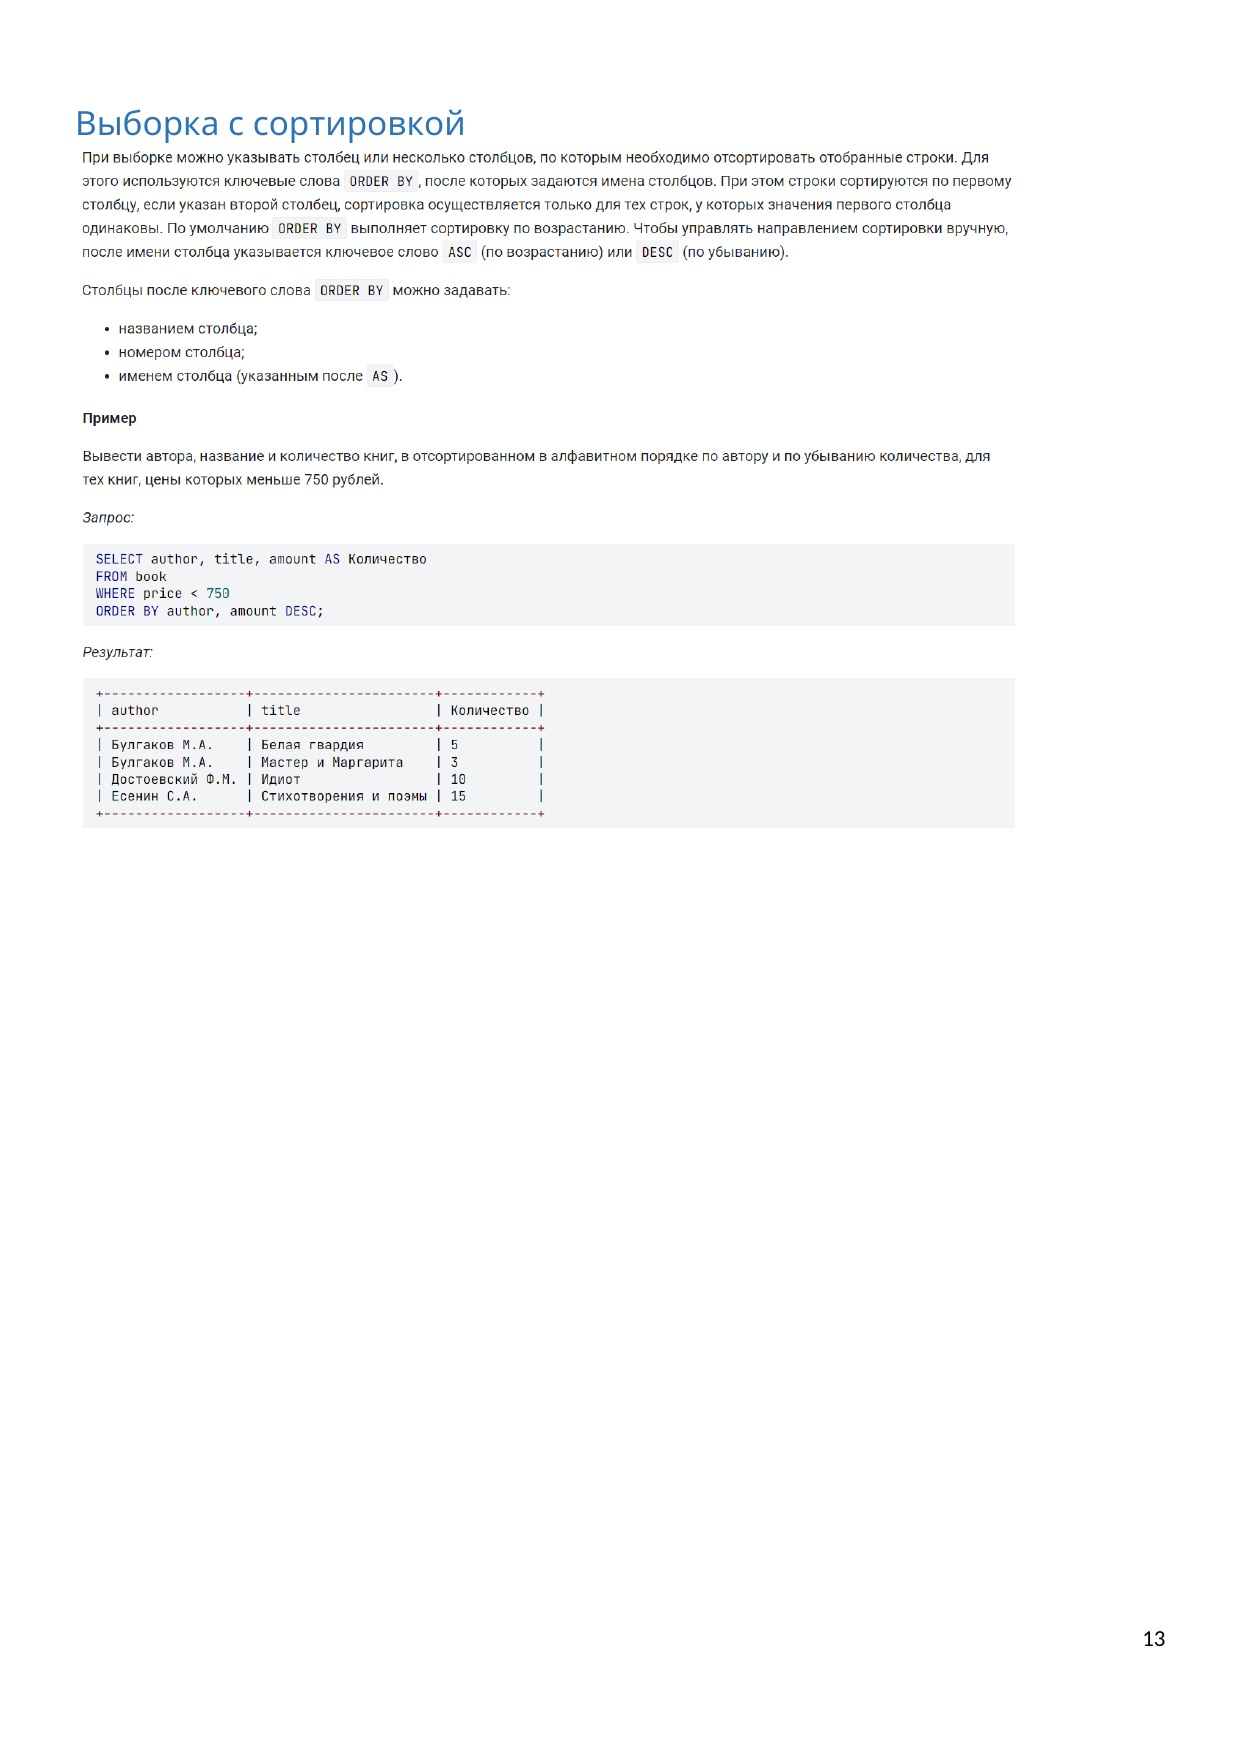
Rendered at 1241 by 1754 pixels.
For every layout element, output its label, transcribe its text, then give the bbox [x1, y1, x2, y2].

picture [75, 148, 1020, 390]
picture [75, 408, 1020, 836]
subtitle Выборка с сортировкой [75, 100, 1165, 145]
